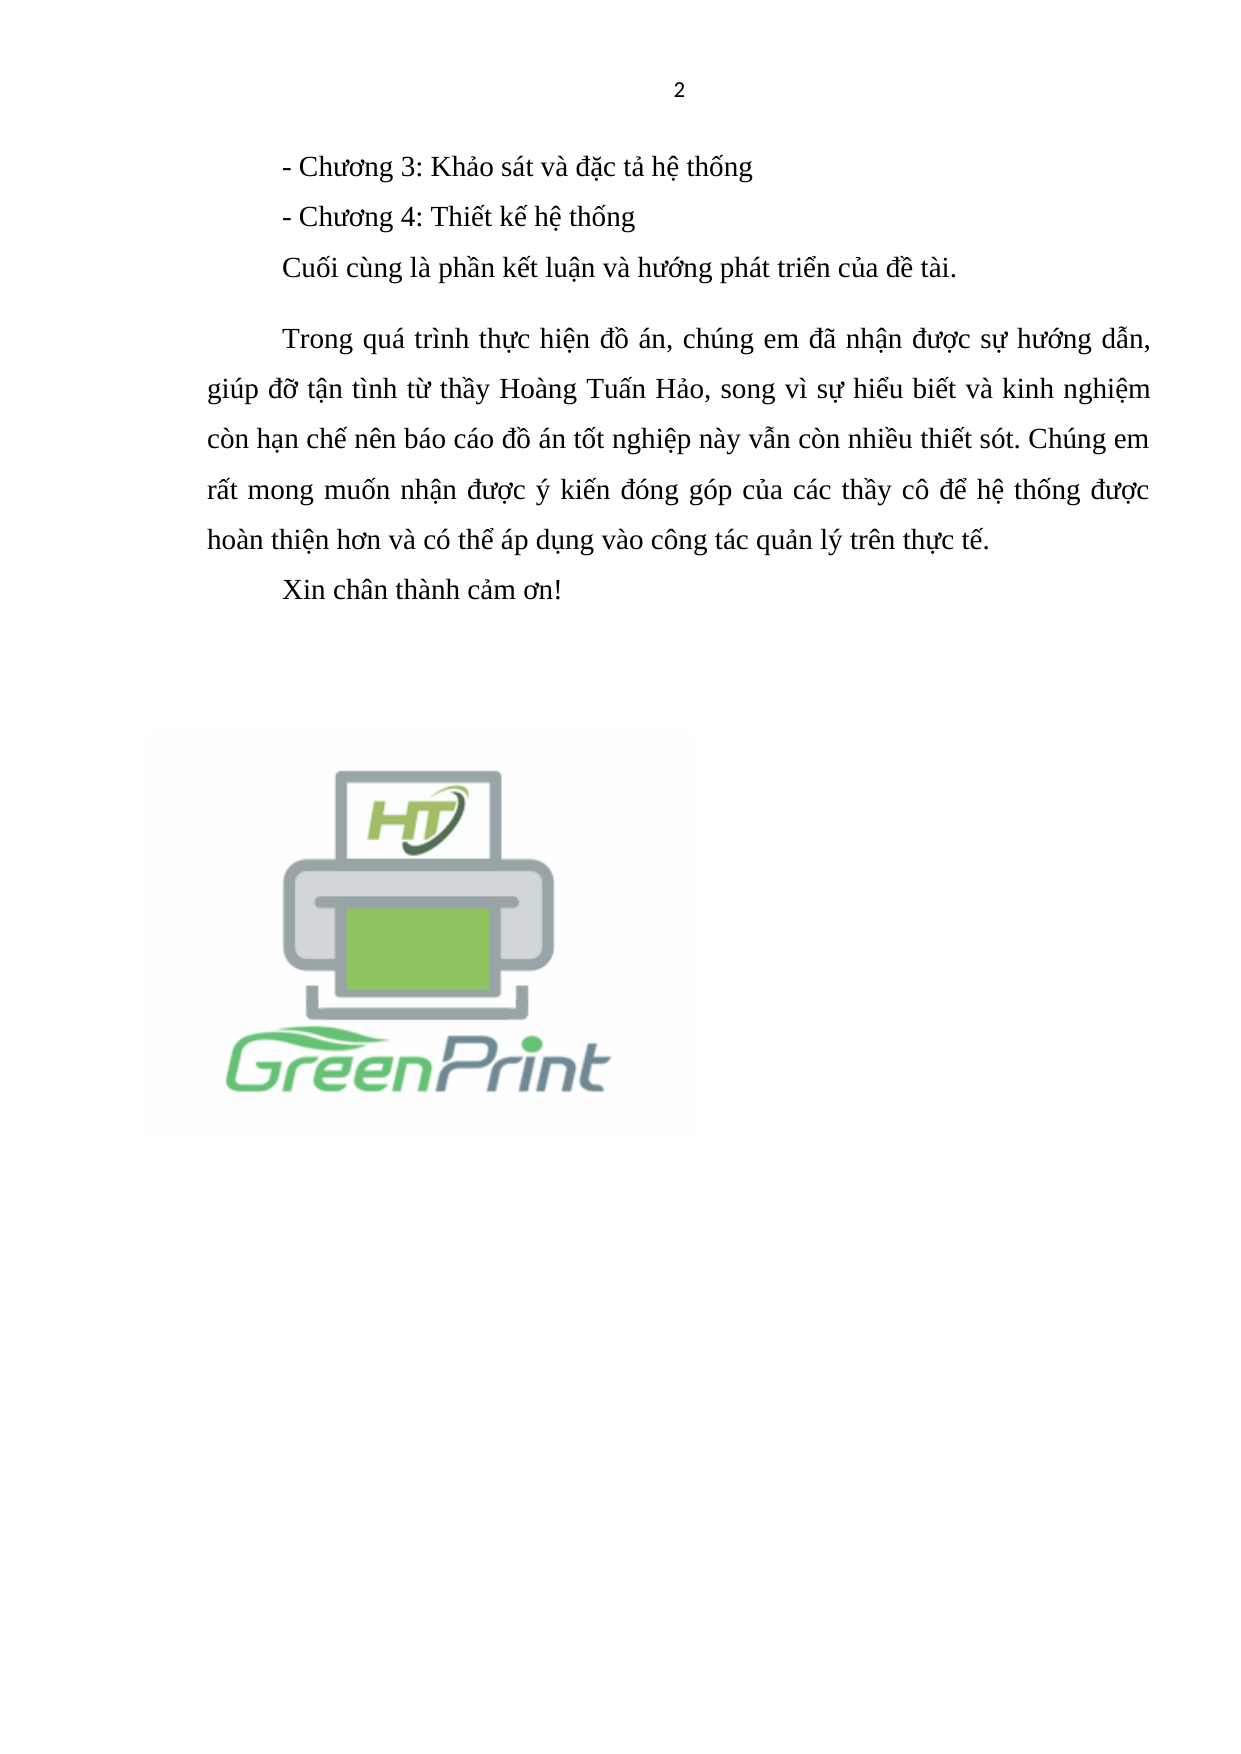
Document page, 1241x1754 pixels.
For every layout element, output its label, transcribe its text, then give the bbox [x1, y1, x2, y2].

picture [145, 729, 693, 1136]
text - Chương 3: Khảo sát và đặc tả hệ thống [207, 149, 1152, 183]
text Cuối cùng là phần kết luận và hướng phát triển của đề tài. [207, 250, 1152, 283]
text - Chương 4: Thiết kế hệ thống [207, 199, 1152, 233]
text Trong quá trình thực hiện đồ án, chúng em đã nhận được sự hướng dẫn, giúp đỡ tận tình từ thầy Hoàng Tuấn Hảo, song vì sự hiểu biết và kinh nghiệm còn hạn chế nên báo cáo đồ án tốt nghiệp này vẫn còn nhiều thiết sót. Chúng em rất mong muốn nhận được ý kiến đóng góp của các thầy cô để hệ thống được hoàn thiện hơn và có thể áp dụng vào công tác quản lý trên thực tế. [207, 321, 1152, 556]
text Xin chân thành cảm ơn! [207, 572, 1152, 606]
